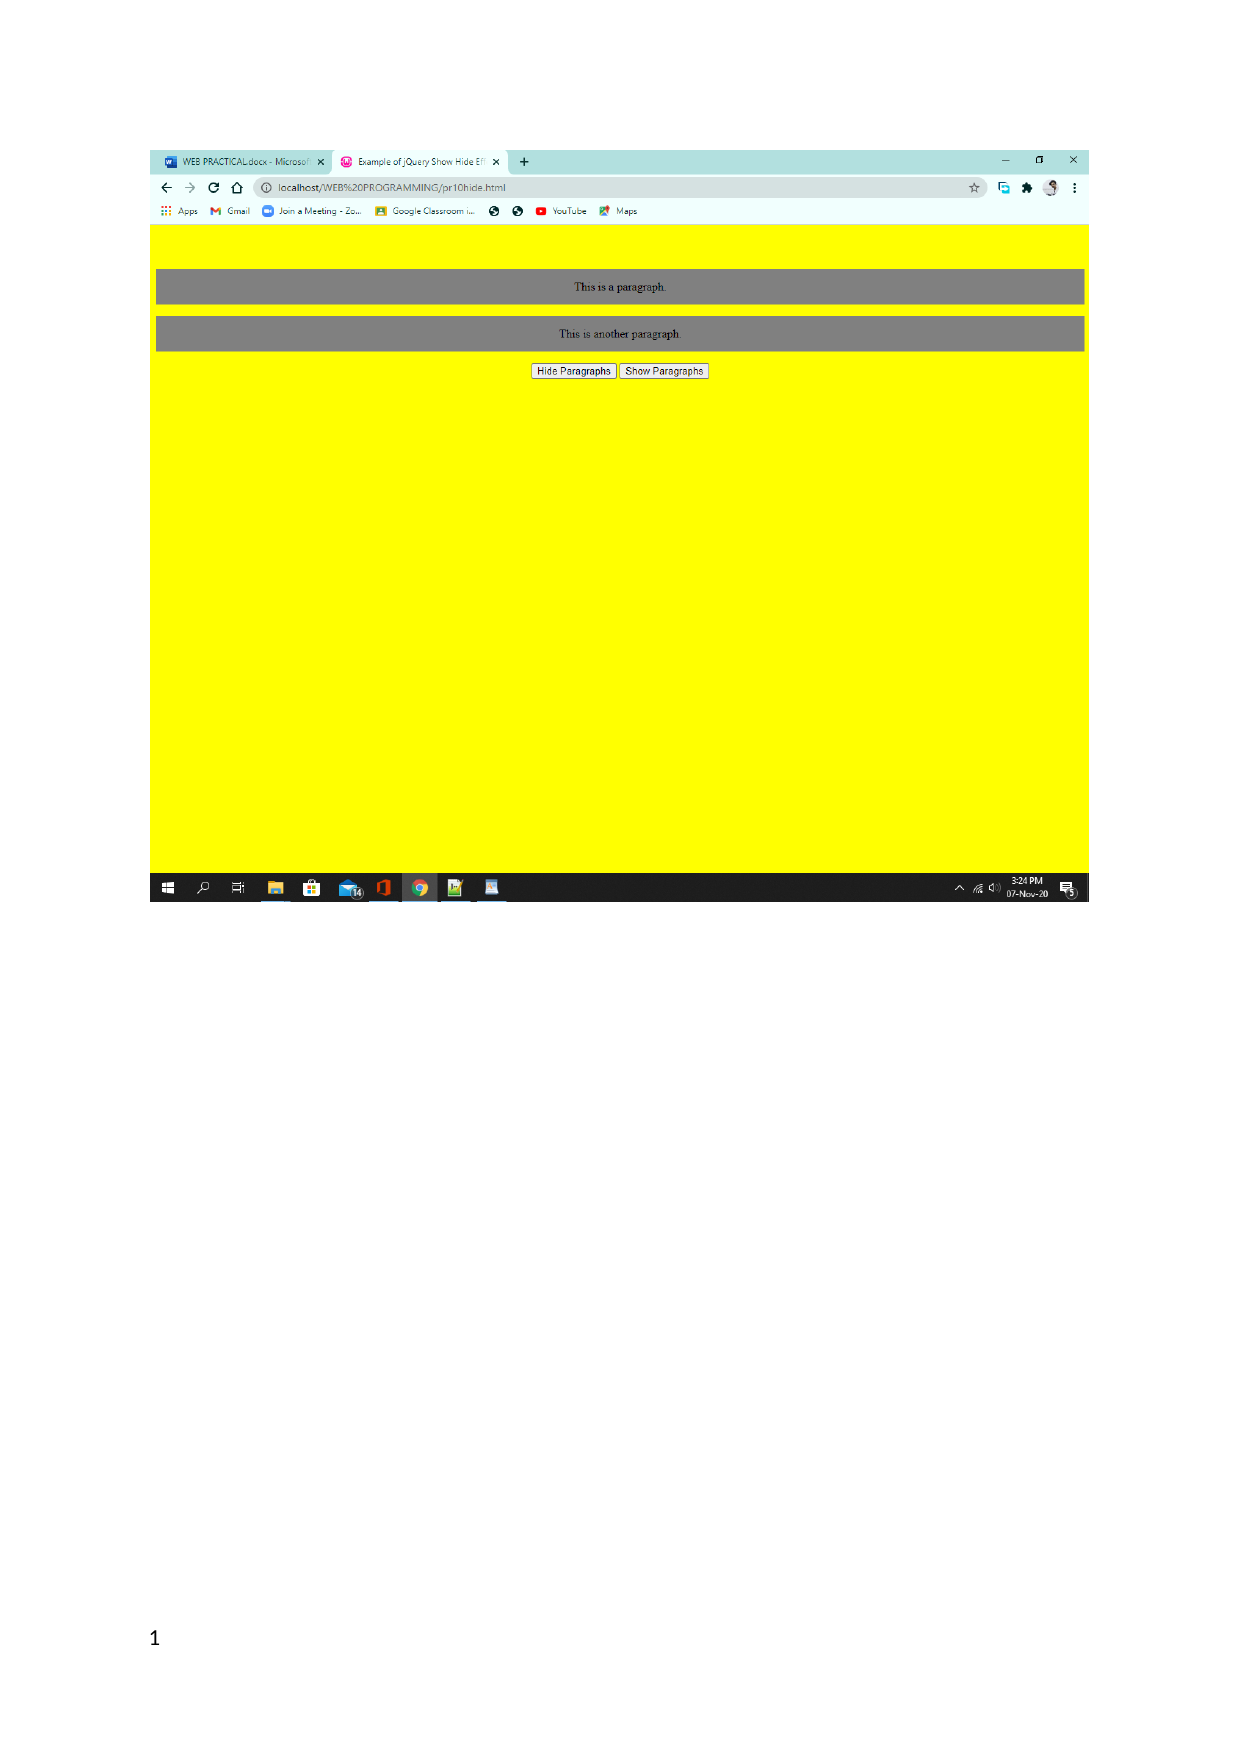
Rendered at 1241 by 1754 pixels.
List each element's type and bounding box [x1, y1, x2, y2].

picture [150, 150, 1089, 902]
